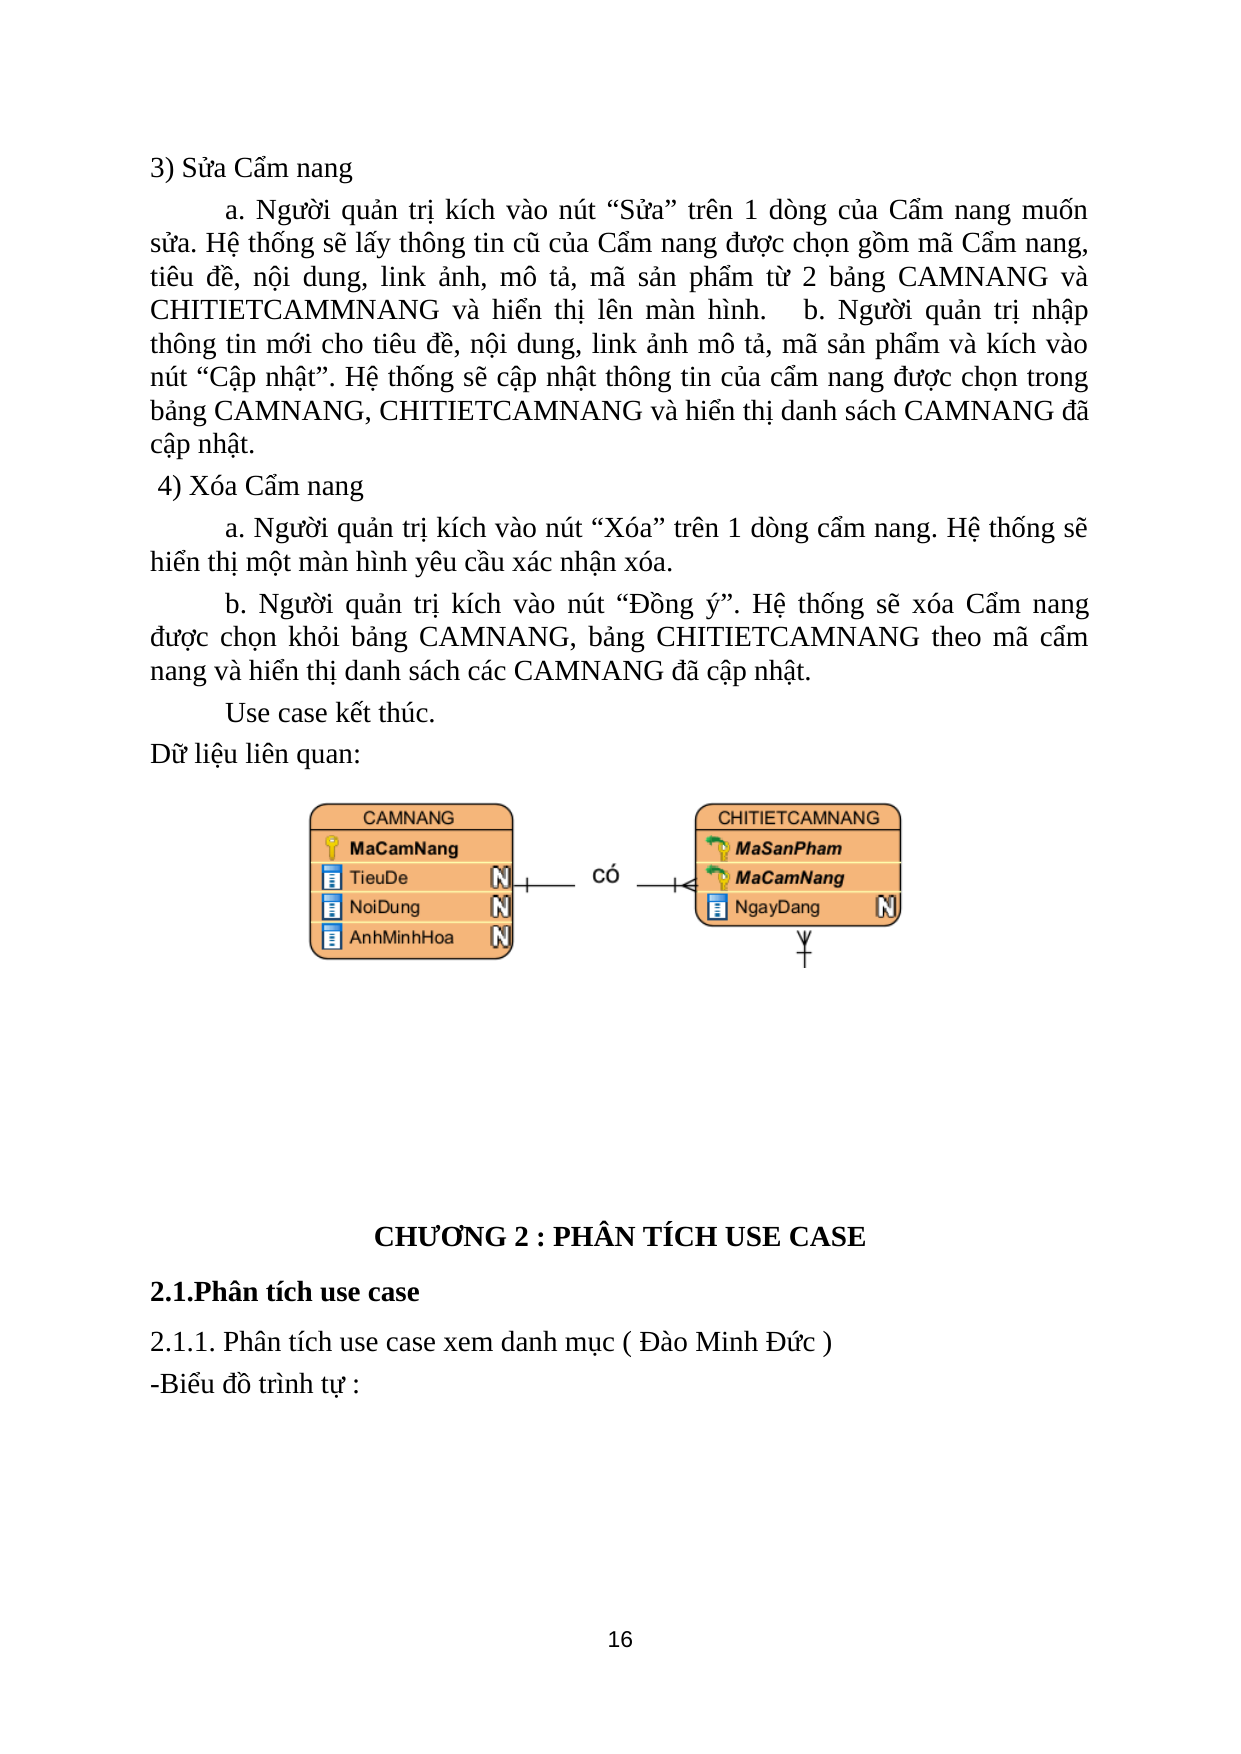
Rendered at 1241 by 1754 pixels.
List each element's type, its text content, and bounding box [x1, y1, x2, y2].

text Dữ liệu liên quan: [150, 737, 1090, 770]
text 3) Sửa Cẩm nang [150, 150, 1090, 183]
text b. Người quản trị kích vào nút “Đồng ý”. Hệ thống sẽ xóa Cẩm nang được chọn khỏi bảng CAMNANG, bảng CHITIETCAMNANG theo mã cẩm nang và hiển thị danh sách các CAMNANG đã cập nhật. [150, 586, 1090, 686]
text Use case kết thúc. [150, 695, 1090, 728]
subtitle CHƯƠNG 2 : PHÂN TÍCH USE CASE [150, 1219, 1090, 1252]
subtitle 2.1.Phân tích use case [150, 1274, 1090, 1308]
text a. Người quản trị kích vào nút “Sửa” trên 1 dòng của Cẩm nang muốn sửa. Hệ thống sẽ lấy thông tin cũ của Cẩm nang được chọn gồm mã Cẩm nang, tiêu đề, nội dung, link ảnh, mô tả, mã sản phẩm từ 2 bảng CAMNANG và CHITIETCAMMNANG và hiển thị lên màn hình. b. Người quản trị nhập thông tin mới cho tiêu đề, nội dung, link ảnh mô tả, mã sản phẩm và kích vào nút “Cập nhật”. Hệ thống sẽ cập nhật thông tin của cẩm nang được chọn trong bảng CAMNANG, CHITIETCAMNANG và hiển thị danh sách CAMNANG đã cập nhật. [150, 192, 1090, 460]
text a. Người quản trị kích vào nút “Xóa” trên 1 dòng cẩm nang. Hệ thống sẽ hiển thị một màn hình yêu cầu xác nhận xóa. [150, 510, 1090, 577]
picture [255, 778, 986, 968]
text -Biểu đồ trình tự : [150, 1366, 1090, 1400]
text 4) Xóa Cẩm nang [150, 468, 1090, 502]
subtitle 2.1.1. Phân tích use case xem danh mục ( Đào Minh Đức ) [150, 1324, 1090, 1358]
